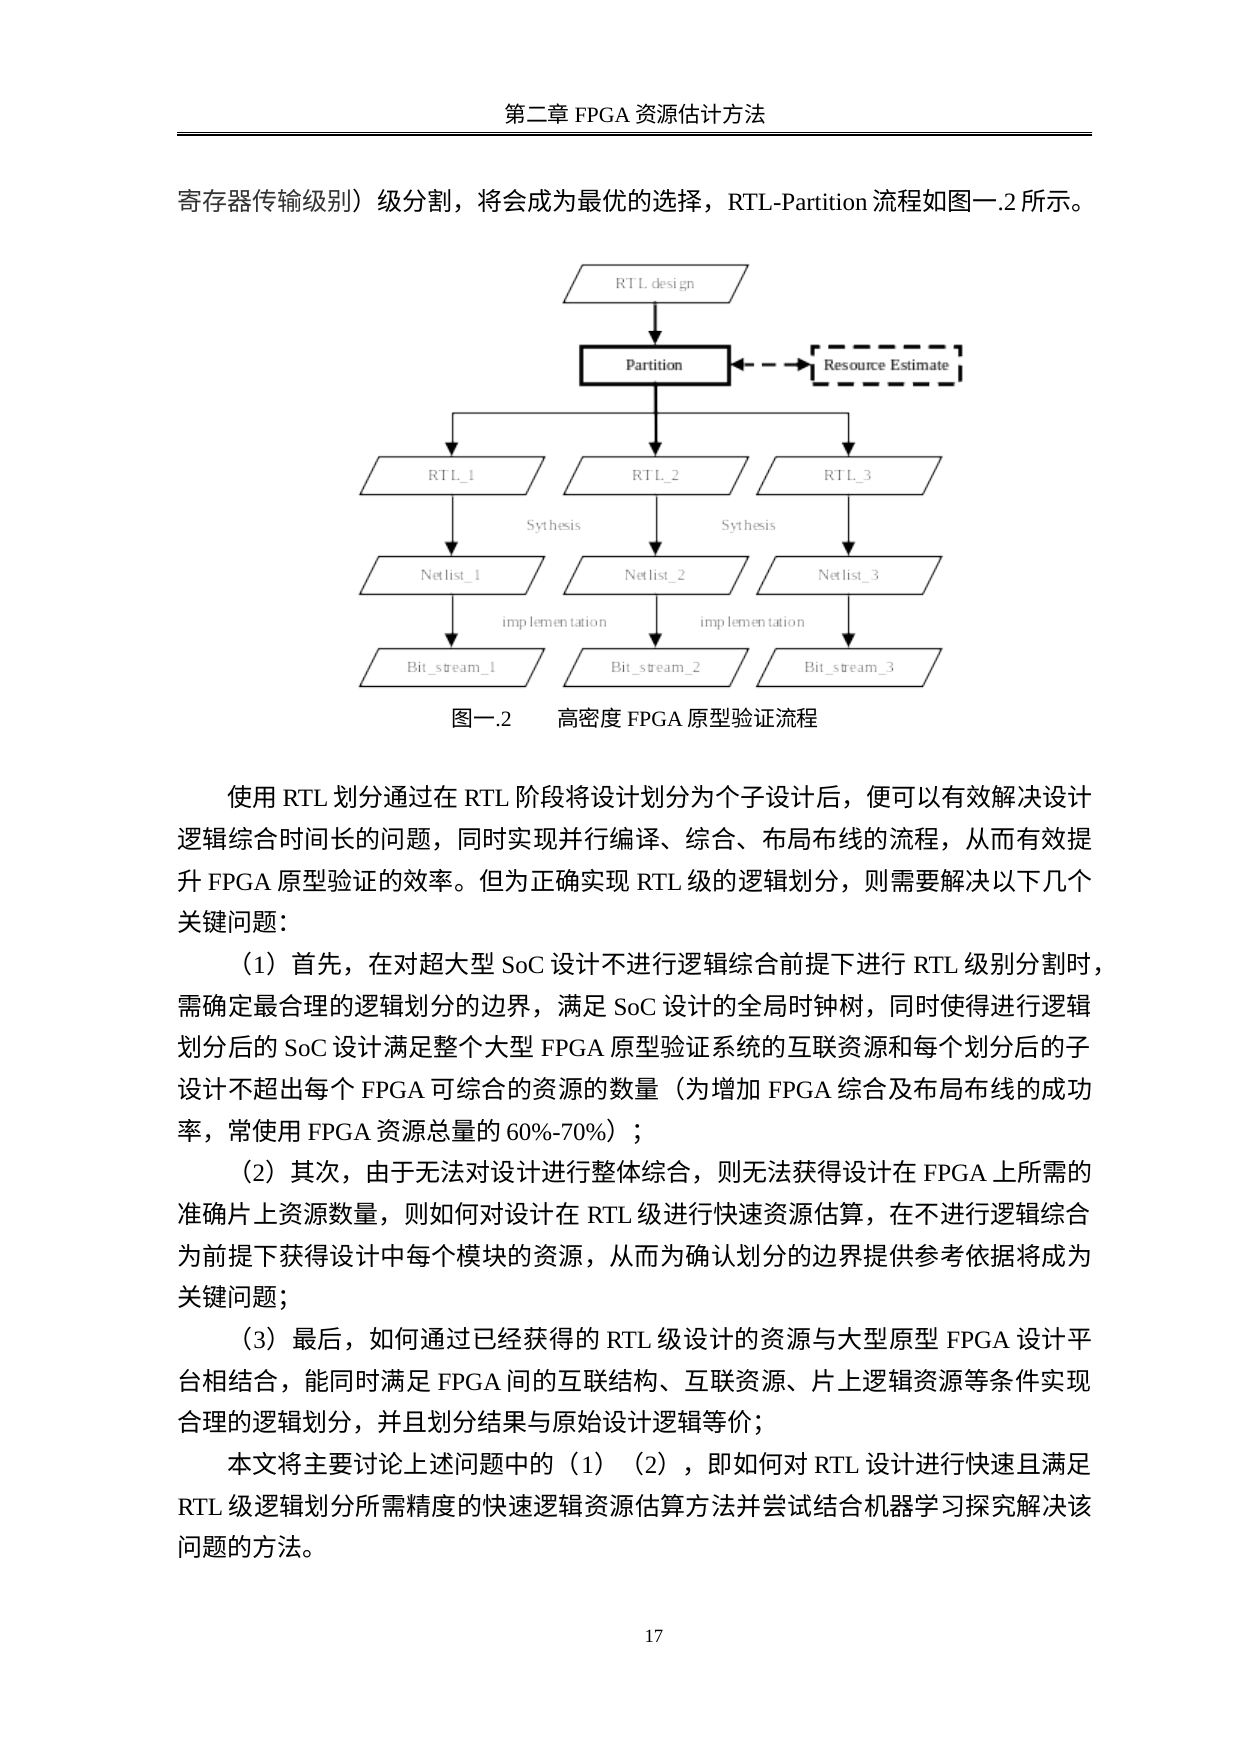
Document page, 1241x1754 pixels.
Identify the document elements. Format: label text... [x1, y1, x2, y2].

text 本文将主要讨论上述问题中的（1）（2），即如何对RTL设计进行快速且满足RTL级逻辑划分所需精度的快速逻辑资源估算方法并尝试结合机器学习探究解决该问题的方法。 [177, 1440, 1092, 1565]
text 使用RTL划分通过在RTL阶段将设计划分为个子设计后，便可以有效解决设计逻辑综合时间长的问题，同时实现并行编译、综合、布局布线的流程，从而有效提升FPGA原型验证的效率。但为正确实现RTL级的逻辑划分，则需要解决以下几个关键问题： [177, 773, 1092, 940]
text （3）最后，如何通过已经获得的RTL级设计的资源与大型原型FPGA设计平台相结合，能同时满足FPGA间的互联结构、互联资源、片上逻辑资源等条件实现合理的逻辑划分，并且划分结果与原始设计逻辑等价； [177, 1315, 1092, 1440]
text 高密度FPGA原型验证流程 [177, 701, 1092, 732]
text （1）首先，在对超大型SoC设计不进行逻辑综合前提下进行RTL级别分割时，需确定最合理的逻辑划分的边界，满足SoC设计的全局时钟树，同时使得进行逻辑划分后的SoC设计满足整个大型FPGA原型验证系统的互联资源和每个划分后的子设计不超出每个FPGA可综合的资源的数量（为增加FPGA综合及布局布线的成功率，常使用FPGA资源总量的60%-70%）； [177, 940, 1092, 1148]
text （2）其次，由于无法对设计进行整体综合，则无法获得设计在FPGA上所需的准确片上资源数量，则如何对设计在RTL级进行快速资源估算，在不进行逻辑综合为前提下获得设计中每个模块的资源，从而为确认划分的边界提供参考依据将成为关键问题； [177, 1148, 1092, 1315]
